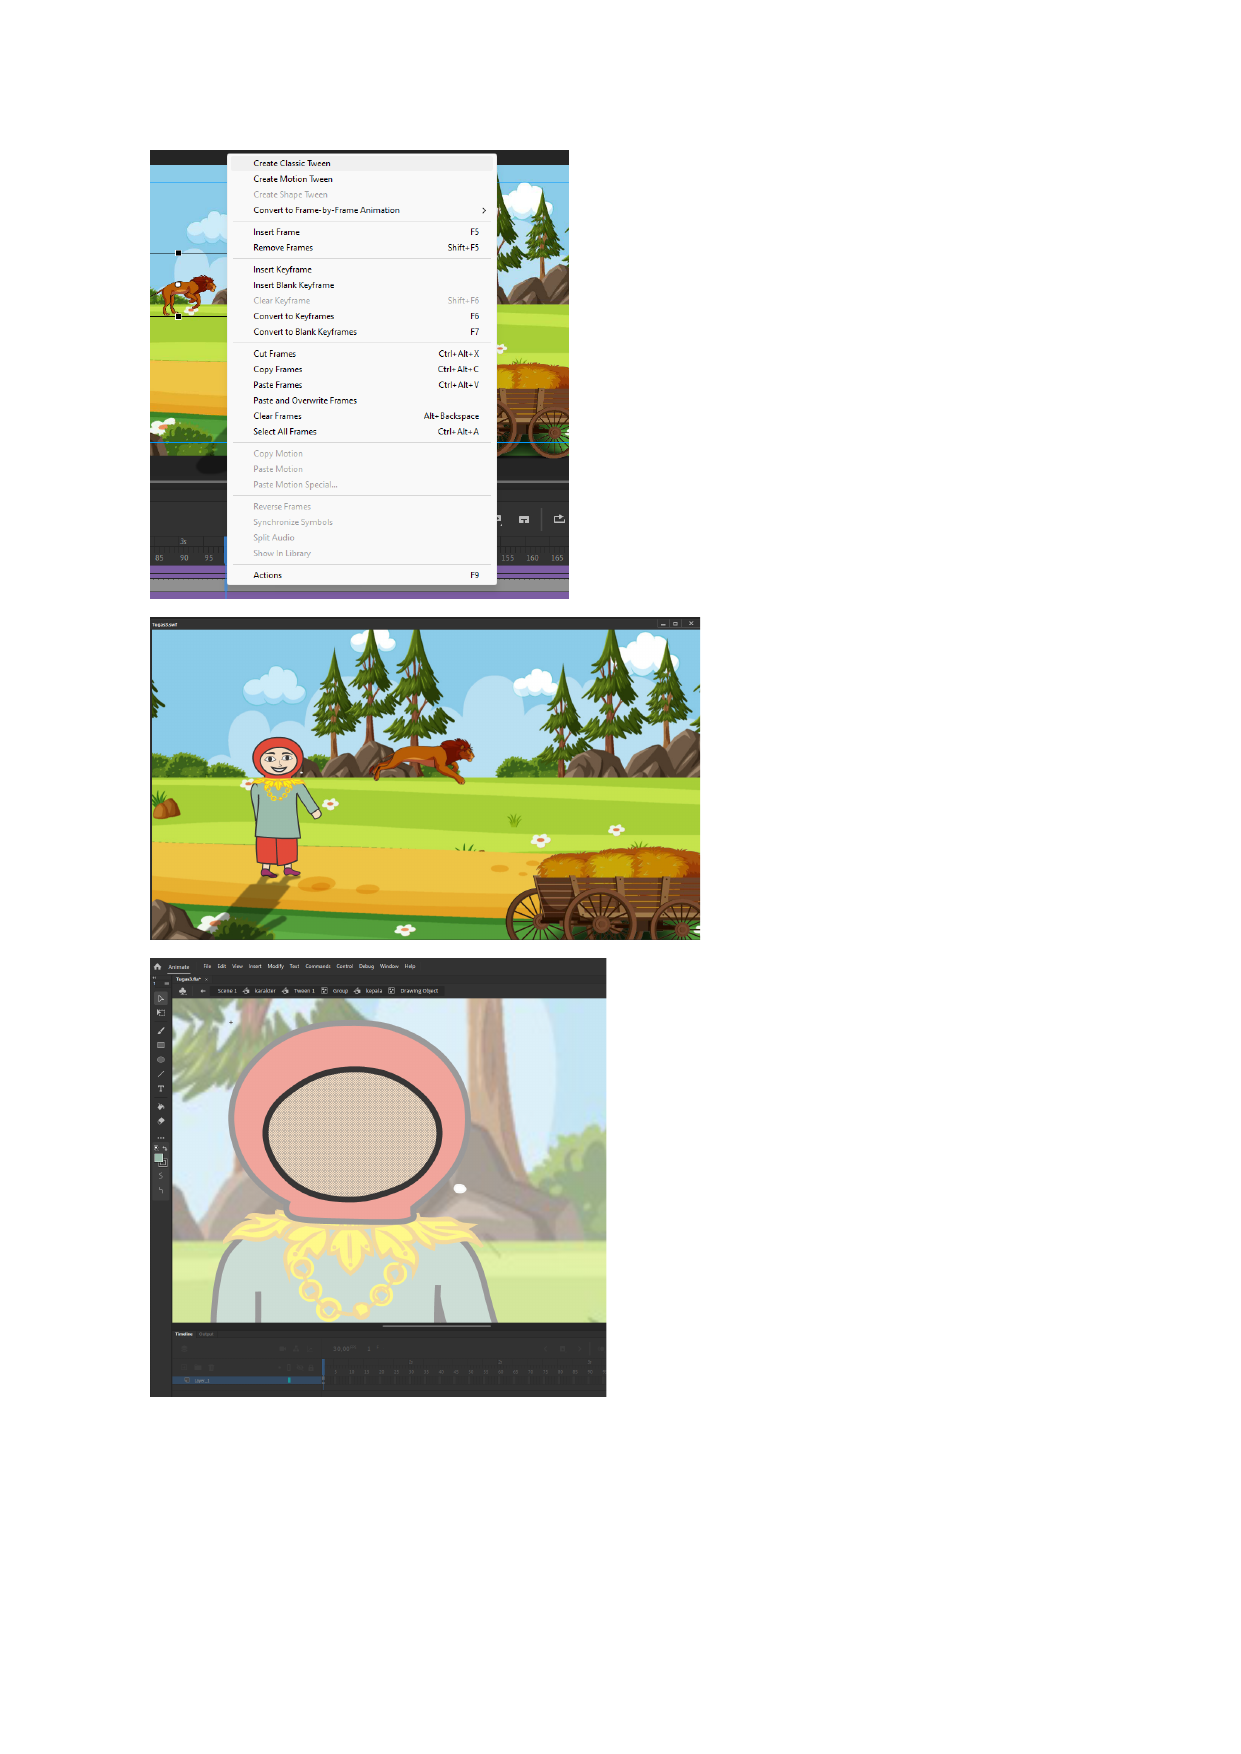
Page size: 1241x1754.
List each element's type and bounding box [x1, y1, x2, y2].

picture [150, 617, 701, 940]
picture [150, 150, 569, 599]
picture [150, 958, 607, 1397]
